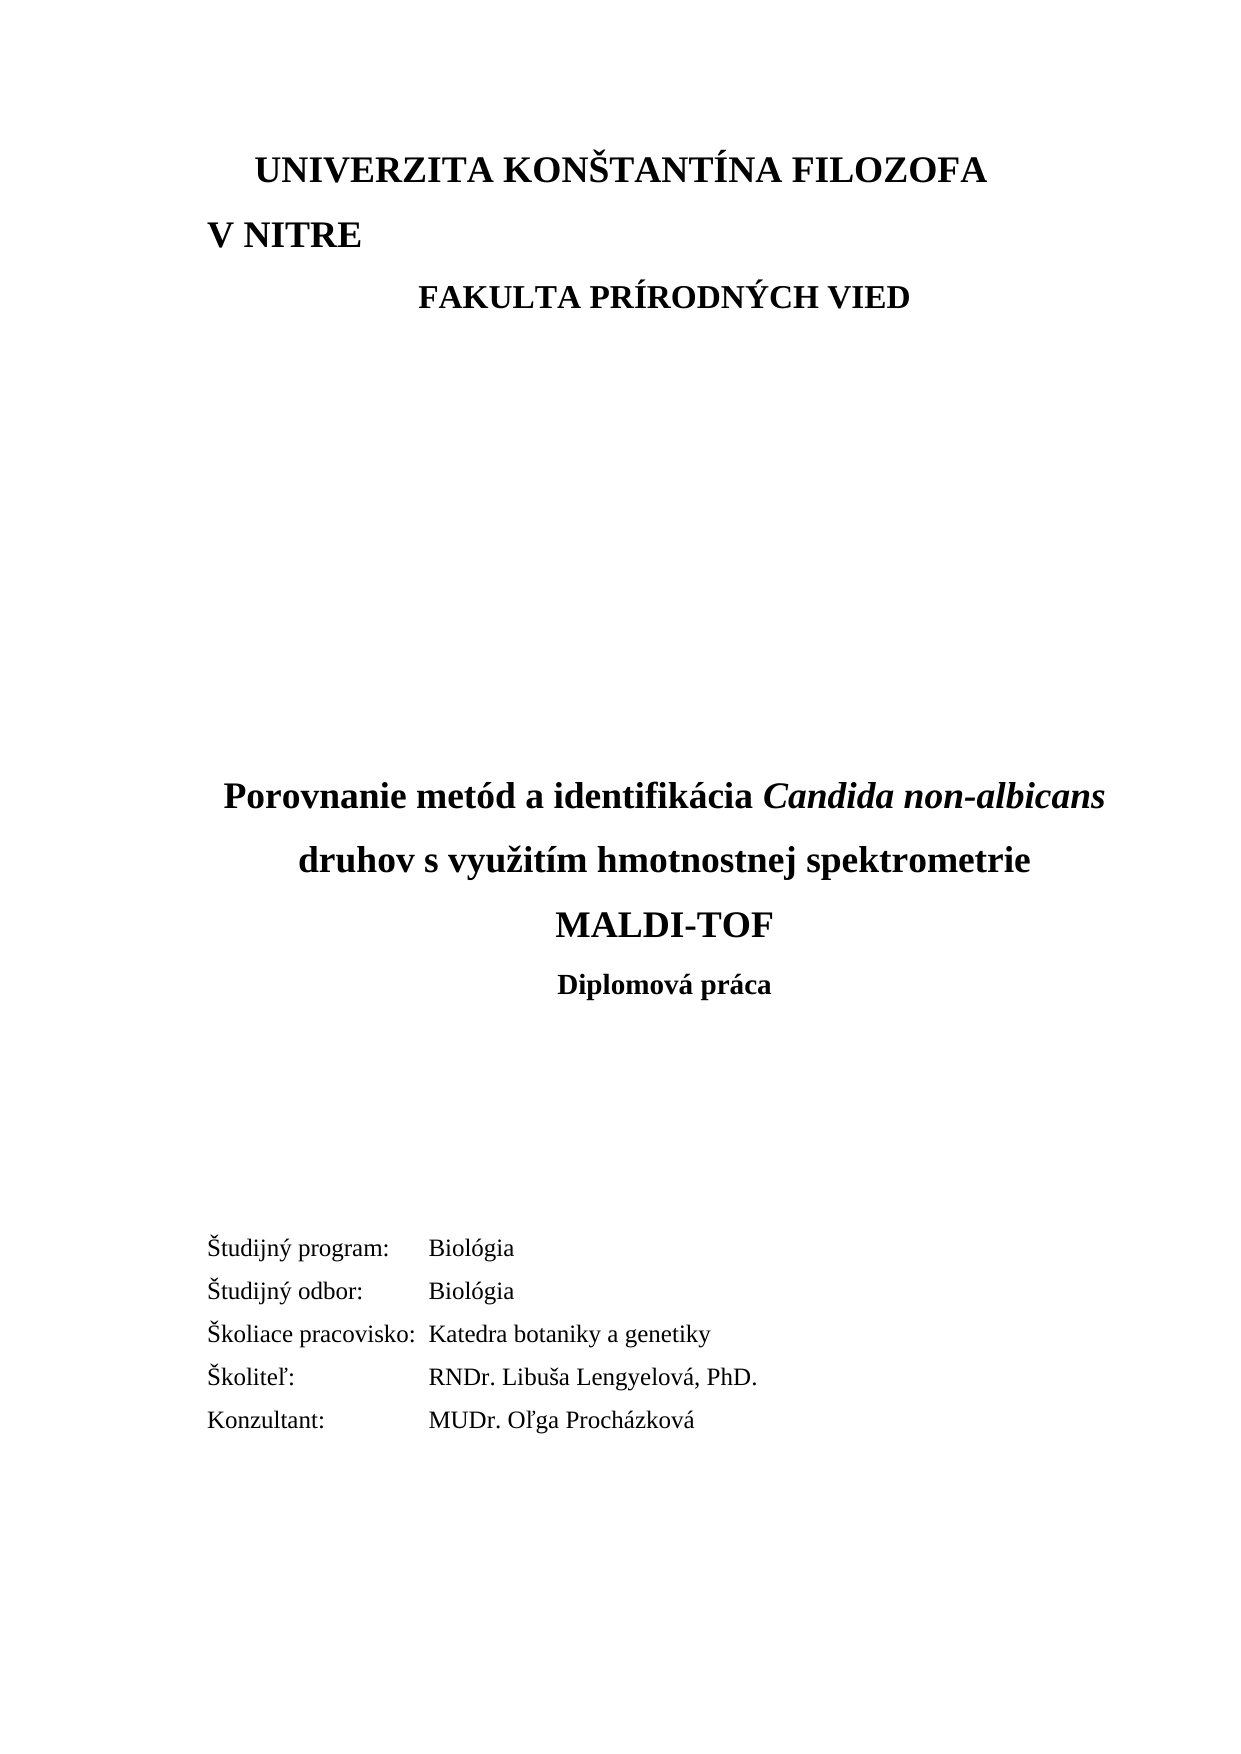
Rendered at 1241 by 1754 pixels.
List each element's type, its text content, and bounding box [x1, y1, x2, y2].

text Porovnanie metód a identifikácia Candida non-albicans druhov s využitím hmotnostnej spektrometrie [207, 773, 1122, 881]
text Školiace pracovisko: Katedra botaniky a genetiky [207, 1319, 1122, 1348]
text FAKULTA PRÍRODNÝCH VIED [207, 277, 1122, 315]
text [207, 148, 1122, 256]
text Študijný odbor: Biológia [207, 1276, 1122, 1305]
text Školiteľ: RNDr. Libuša Lengyelová, PhD. [207, 1362, 1122, 1391]
text Konzultant: MUDr. Oľga Procházková [207, 1406, 1122, 1434]
text Diplomová práca [207, 967, 1122, 1001]
text MALDI-TOF [207, 902, 1122, 946]
text Študijný program: Biológia [207, 1233, 1122, 1262]
